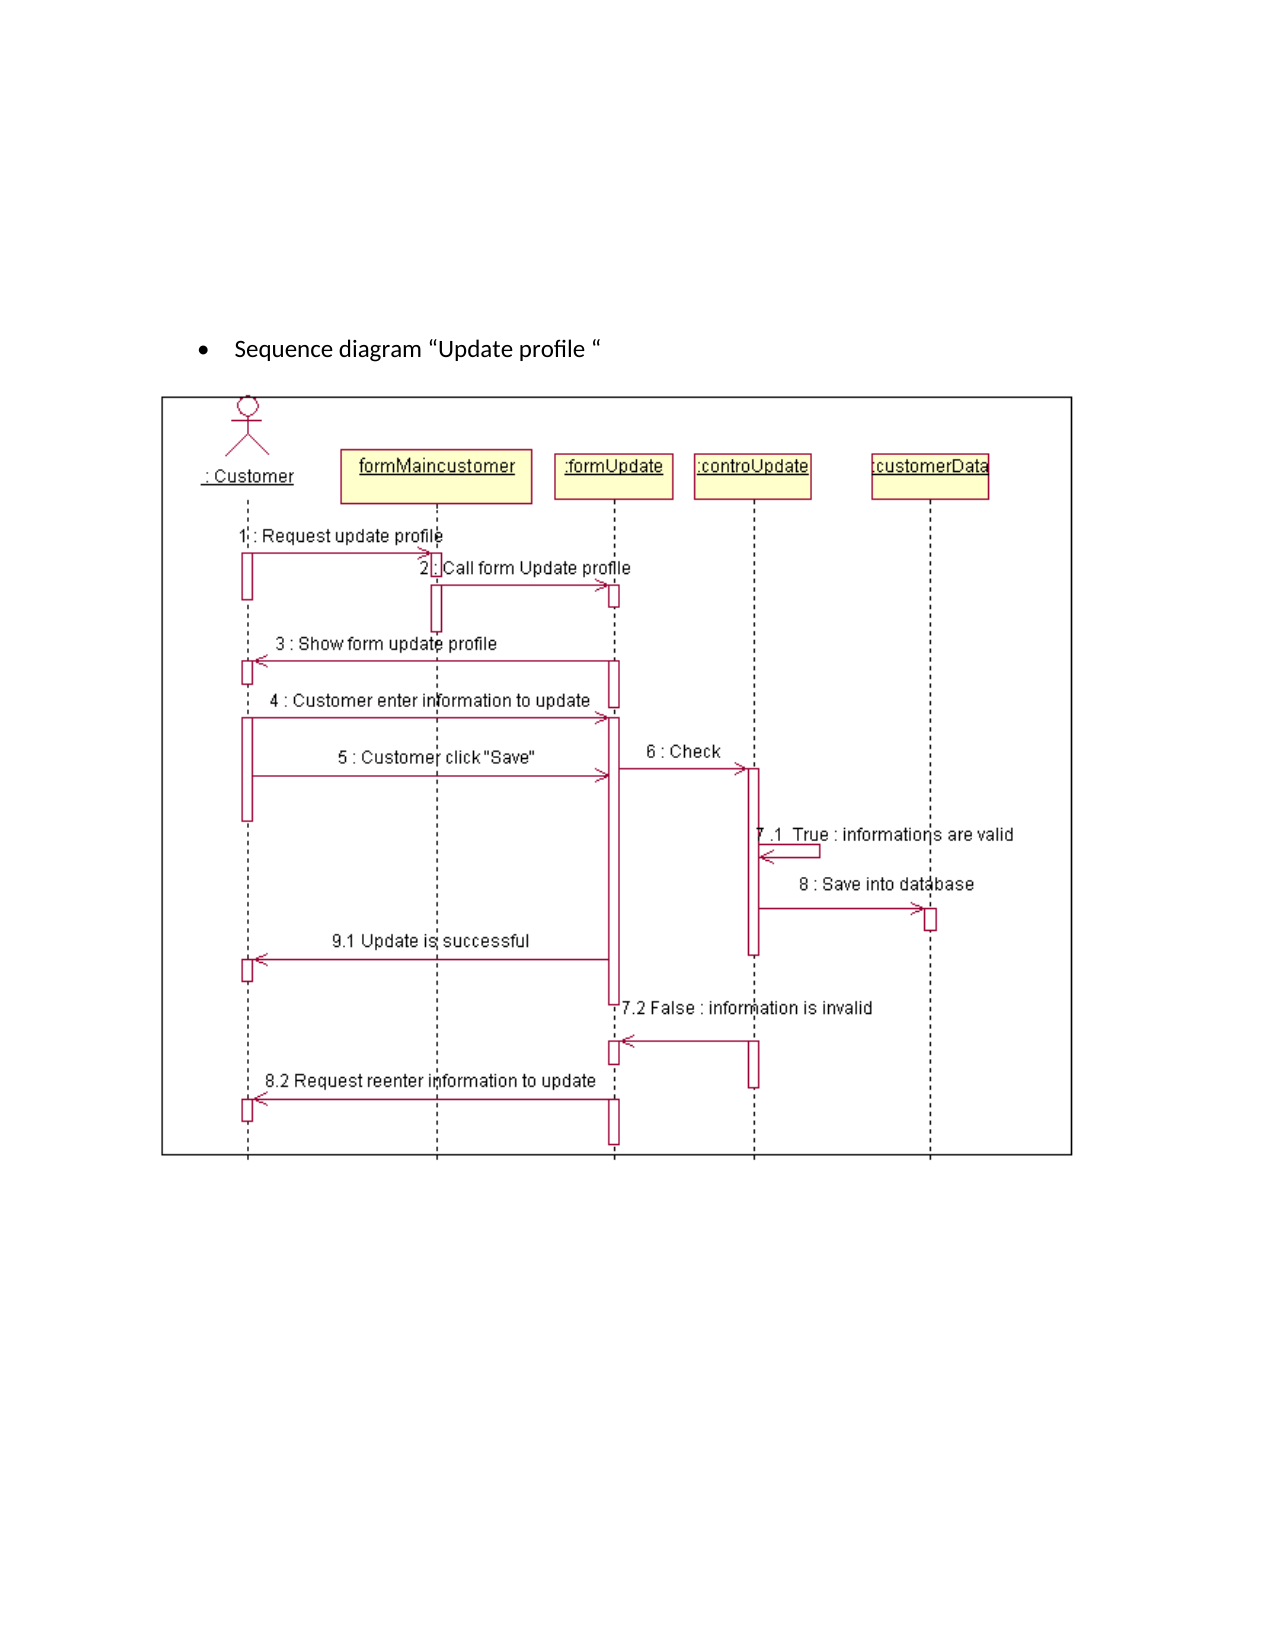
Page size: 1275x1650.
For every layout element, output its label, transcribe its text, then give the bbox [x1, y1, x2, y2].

list Sequence diagram “Update profile “ [197, 333, 1125, 364]
picture [150, 388, 1086, 1163]
